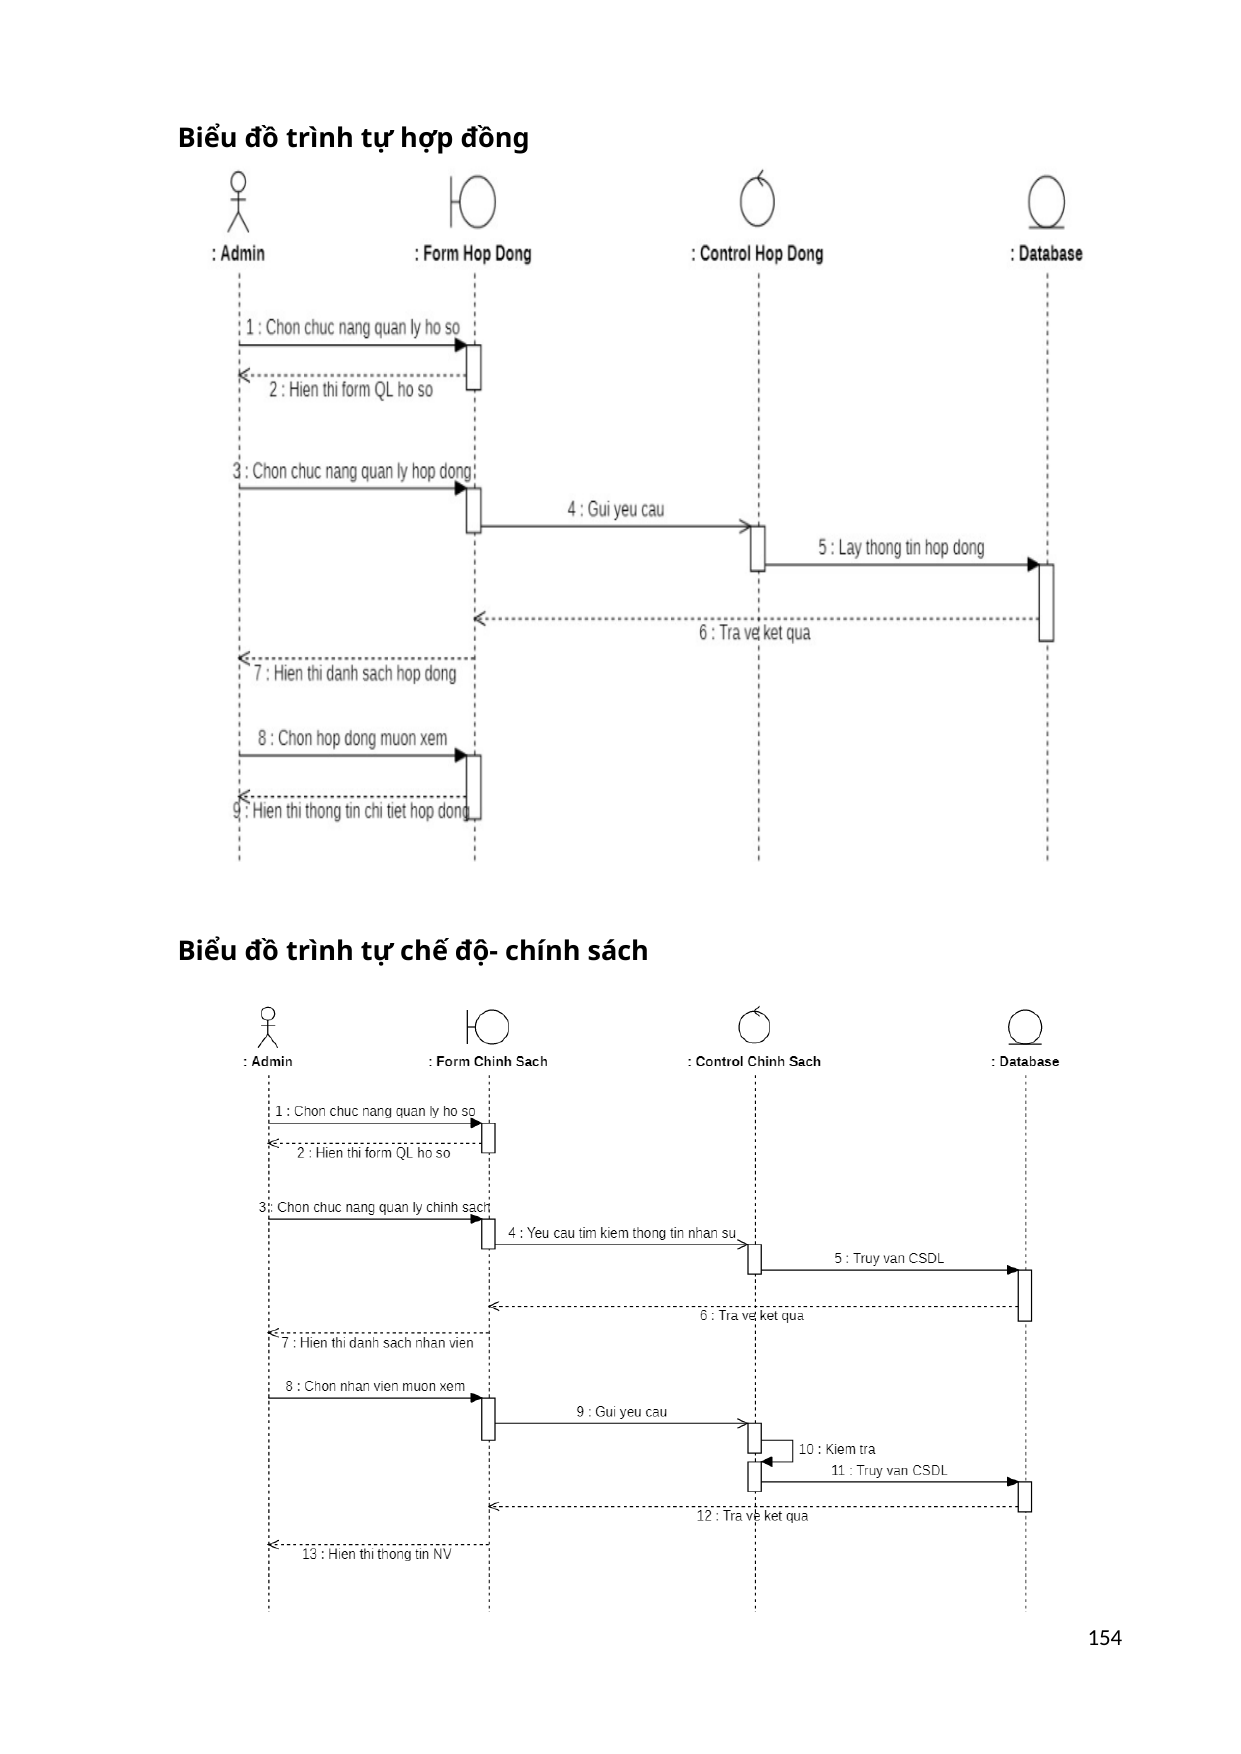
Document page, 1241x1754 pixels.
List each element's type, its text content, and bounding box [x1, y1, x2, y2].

text Biểu đồ trình tự hợp đồng [177, 118, 1122, 155]
picture [175, 999, 1117, 1612]
text Biểu đồ trình tự chế độ- chính sách [177, 932, 1122, 969]
picture [177, 166, 1113, 862]
